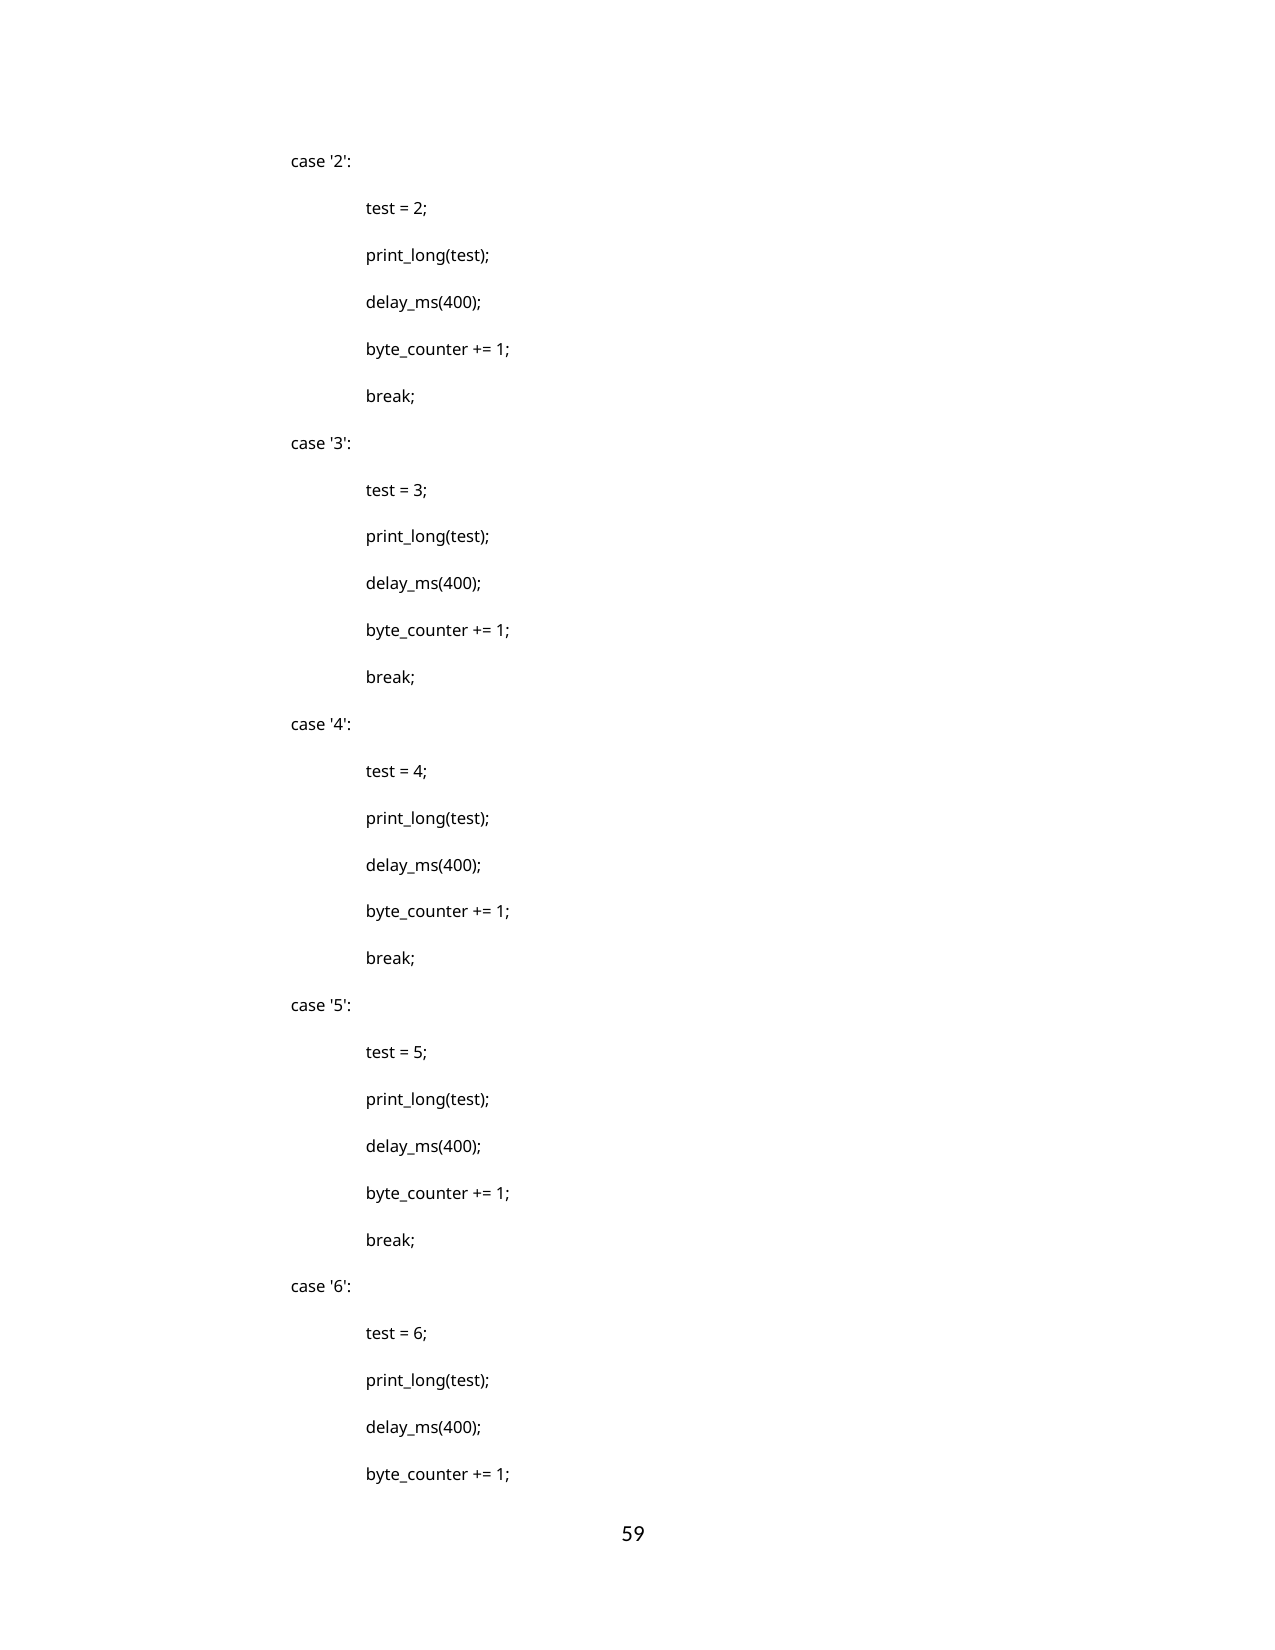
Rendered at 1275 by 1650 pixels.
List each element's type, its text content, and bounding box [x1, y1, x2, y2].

text test = 2; [141, 197, 1125, 219]
text test = 5; [141, 1041, 1125, 1063]
text test = 3; [141, 478, 1125, 501]
text case '6': [141, 1275, 1125, 1298]
text break; [141, 384, 1125, 407]
text byte_counter += 1; [141, 337, 1125, 360]
text break; [141, 947, 1125, 969]
text print_long(test); [141, 1369, 1125, 1391]
text byte_counter += 1; [141, 1181, 1125, 1204]
text print_long(test); [141, 525, 1125, 548]
text break; [141, 666, 1125, 688]
text delay_ms(400); [141, 1134, 1125, 1157]
text test = 6; [141, 1322, 1125, 1344]
text case '4': [141, 712, 1125, 735]
text delay_ms(400); [141, 572, 1125, 594]
text delay_ms(400); [141, 291, 1125, 313]
text byte_counter += 1; [141, 1462, 1125, 1485]
text case '3': [141, 431, 1125, 454]
text test = 4; [141, 759, 1125, 782]
text delay_ms(400); [141, 1416, 1125, 1438]
text case '2': [141, 150, 1125, 173]
text break; [141, 1228, 1125, 1251]
text case '5': [141, 994, 1125, 1016]
text print_long(test); [141, 244, 1125, 266]
text byte_counter += 1; [141, 900, 1125, 923]
text byte_counter += 1; [141, 619, 1125, 641]
text delay_ms(400); [141, 853, 1125, 876]
text print_long(test); [141, 806, 1125, 829]
text print_long(test); [141, 1087, 1125, 1110]
